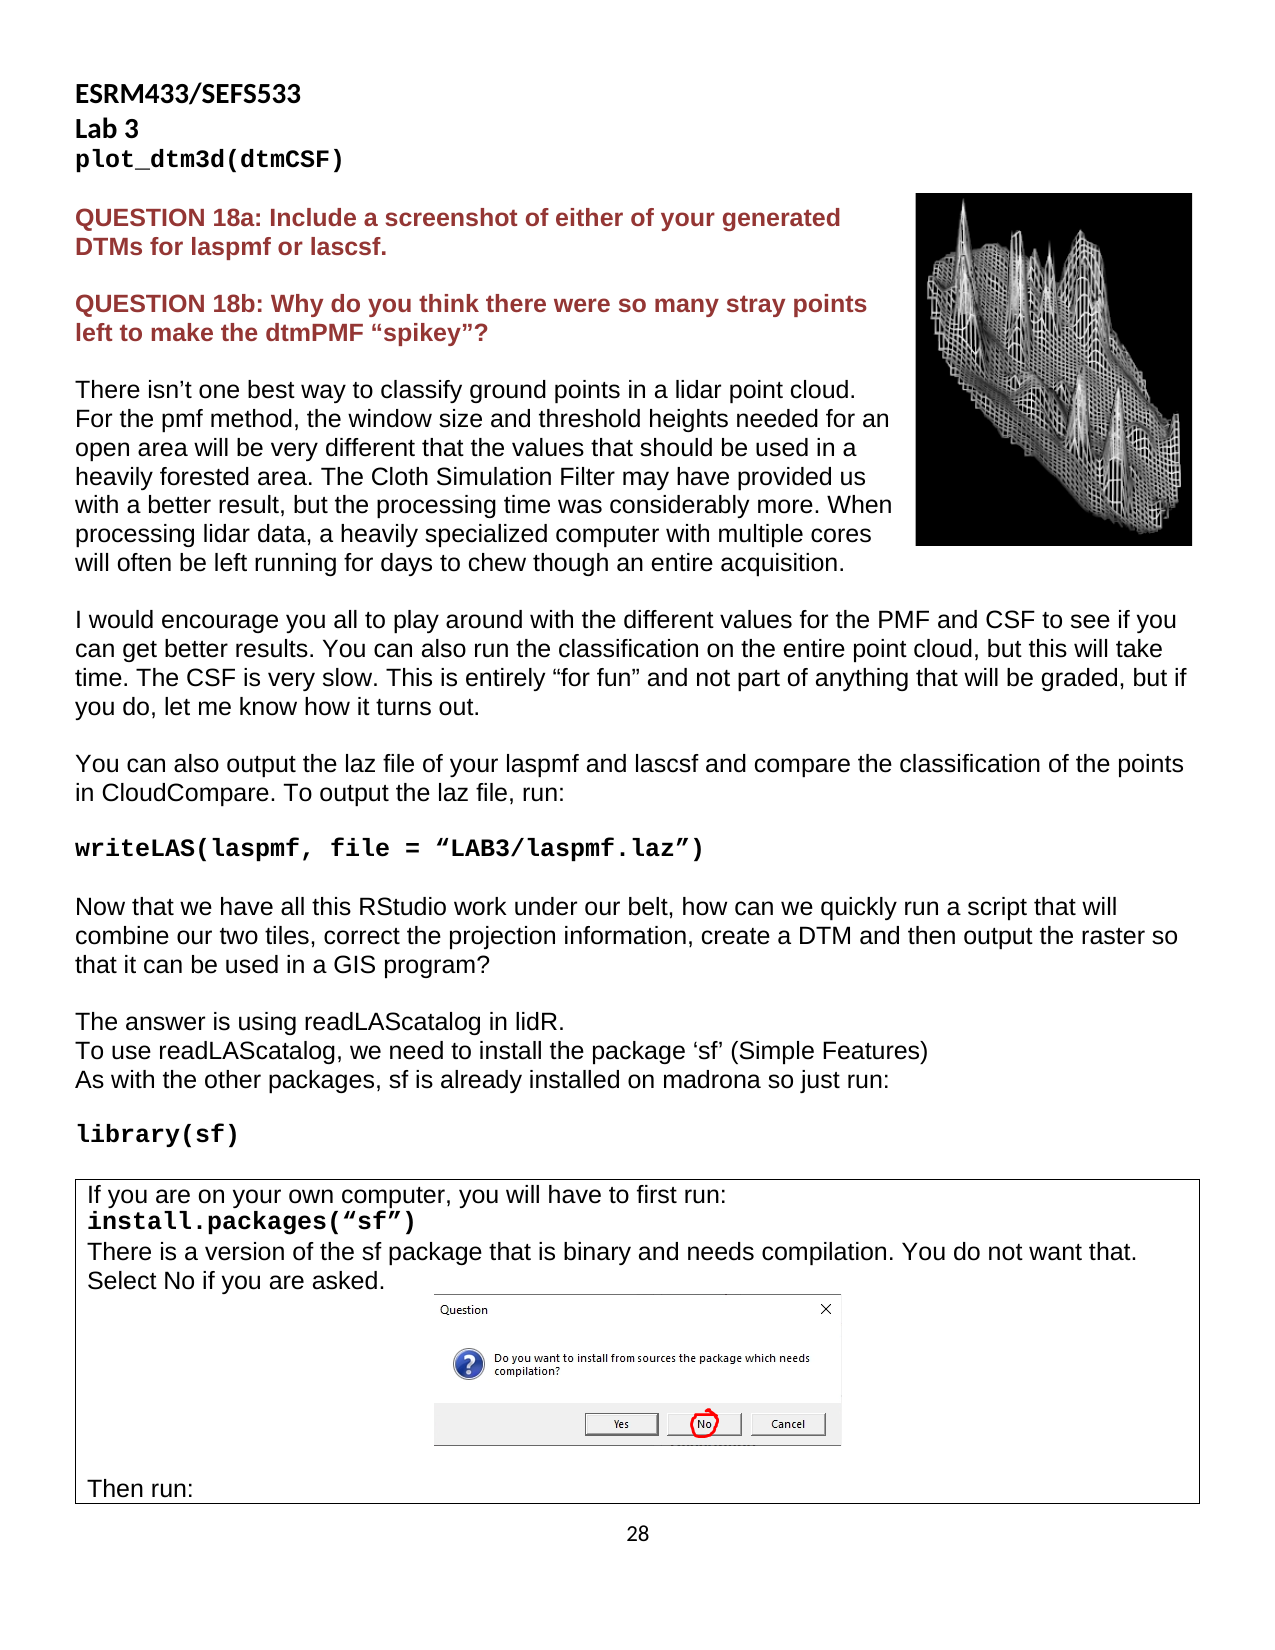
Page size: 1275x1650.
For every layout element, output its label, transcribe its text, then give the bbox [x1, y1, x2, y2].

text QUESTION 18a: Include a screenshot of either of your generated DTMs for laspmf or lascsf. [75, 203, 915, 260]
text The answer is using readLAScatalog in lidR. [75, 1007, 1200, 1036]
text Now that we have all this RStudio work under our belt, how can we quickly run a script that will combine our two tiles, correct the projection information, create a DTM and then output the raster so that it can be used in a GIS program? [75, 892, 1200, 978]
text There isn’t one best way to classify ground points in a lidar point cloud. For the pmf method, the window size and threshold heights needed for an open area will be very different that the values that should be used in a heavily forested area. The Cloth Simulation Filter may have provided us with a better result, but the processing time was considerably more. When processing lidar data, a heavily specialized computer with multiple cores will often be left running for days to chew though an entire acquisition. [75, 375, 1200, 577]
text As with the other packages, sf is already installed on madrona so just run: [75, 1064, 1200, 1093]
text library(sf) [75, 1122, 1200, 1150]
text QUESTION 18b: Why do you think there were so many stray points left to make the dtmPMF “spikey”? [75, 289, 915, 347]
picture [434, 1294, 842, 1446]
text To use readLAScatalog, we need to install the package ‘sf’ (Simple Features) [75, 1036, 1200, 1064]
picture [915, 193, 1193, 546]
text writeLAS(laspmf, file = “LAB3/laspmf.laz”) [75, 835, 1200, 864]
text You can also output the laz file of your laspmf and lascsf and compare the classification of the points in CloudCompare. To output the laz file, run: [75, 749, 1200, 807]
text plot_dtm3d(dtmCSF) [75, 146, 1200, 174]
text I would encourage you all to play around with the different values for the PMF and CSF to see if you can get better results. You can also run the classification on the entire point cloud, but this will take time. The CSF is very slow. This is entirely “for fun” and not part of anything that will be graded, but if you do, let me know how it turns out. [75, 605, 1200, 720]
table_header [76, 1180, 1199, 1502]
